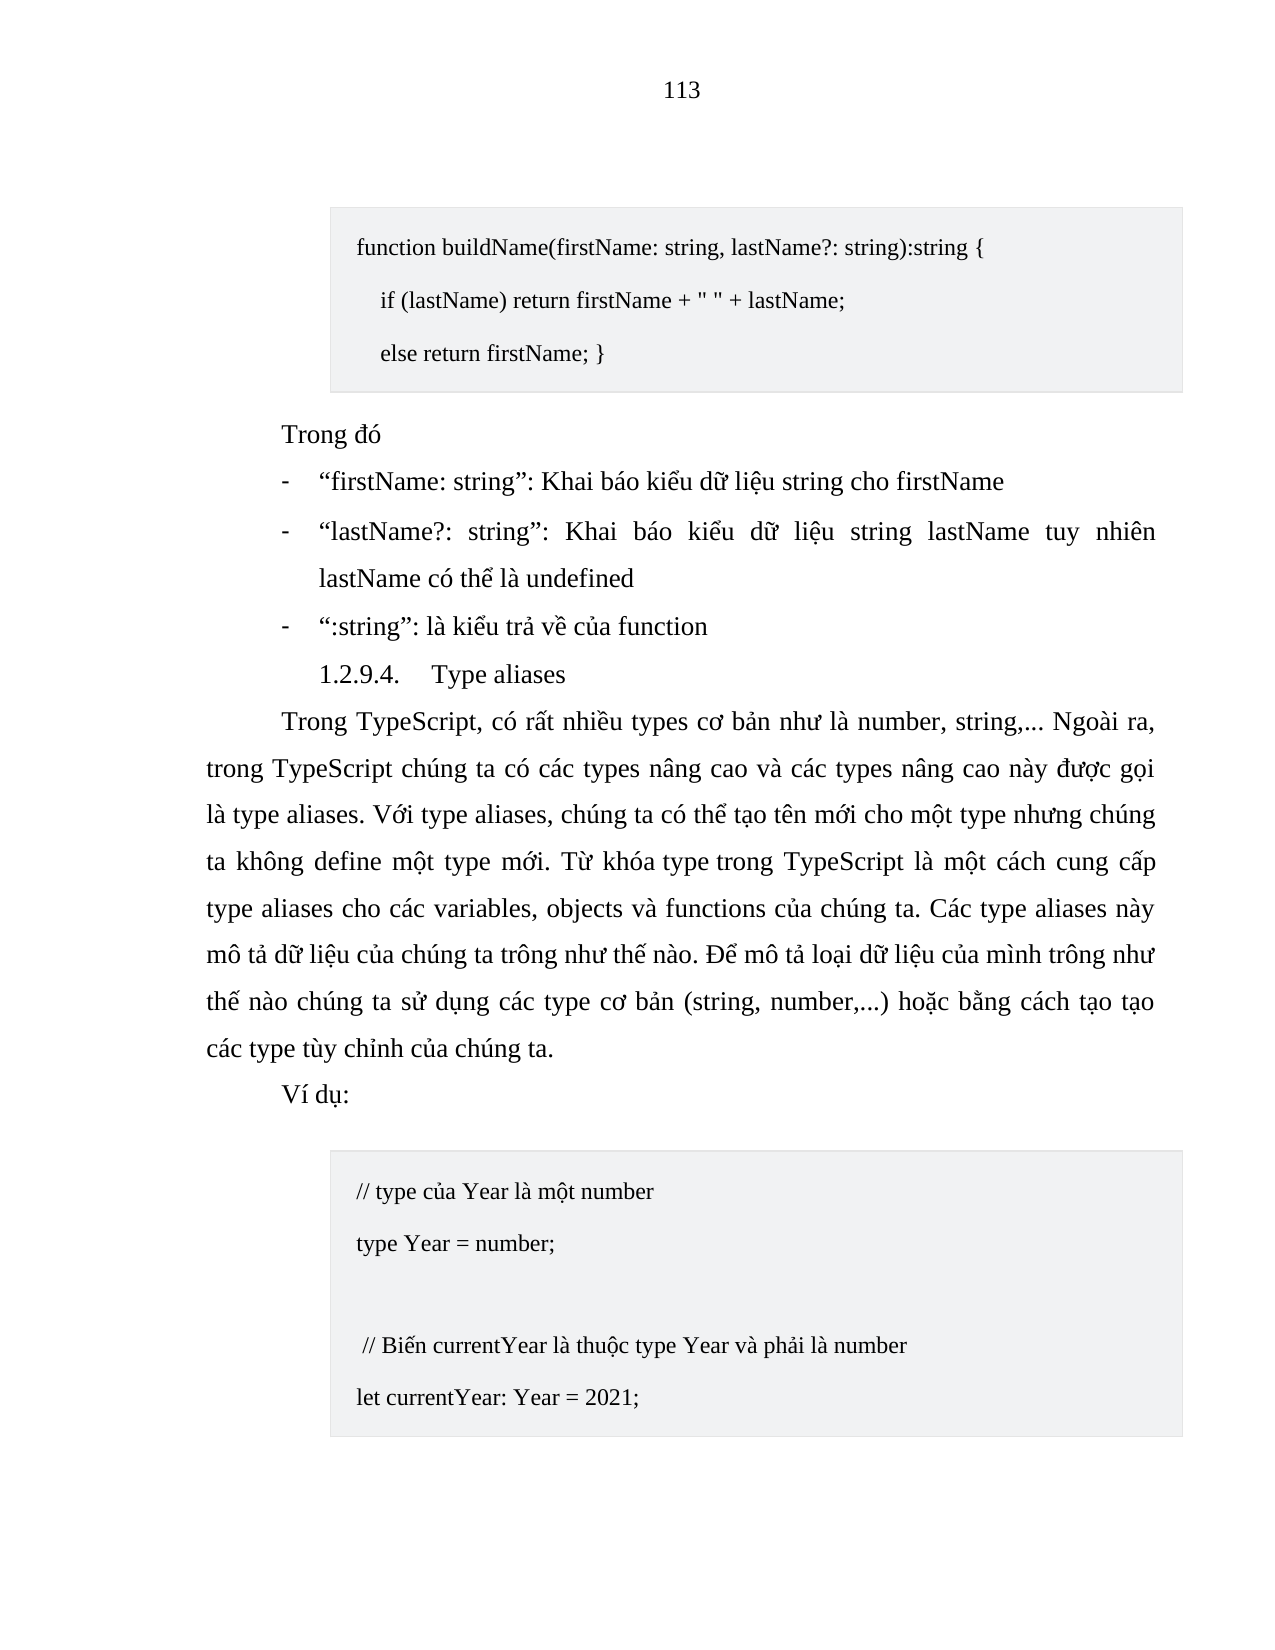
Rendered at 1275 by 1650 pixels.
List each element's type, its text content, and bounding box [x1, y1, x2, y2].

text if (lastName) return firstName + " " + lastName; [331, 259, 1182, 312]
text // type của Year là một number [331, 1152, 1182, 1203]
list “lastName?: string”: Khai báo kiểu dữ liệu string lastName tuy nhiên lastName có thể là undefined [281, 514, 1157, 593]
text Ví dụ: [206, 1078, 1157, 1110]
text else return firstName; } [331, 312, 1182, 391]
text // Biến currentYear là thuộc type Year và phải là number [331, 1304, 1182, 1357]
list “:string”: là kiểu trả về của function [281, 609, 1157, 642]
text Trong TypeScript, có rất nhiều types cơ bản như là number, string,... Ngoài ra, trong TypeScript chúng ta có các types nâng cao và các types nâng cao này được gọi là type aliases. Với type aliases, chúng ta có thể tạo tên mới cho một type nhưng chúng ta không define một type mới. Từ khóa type trong TypeScript là một cách cung cấp type aliases cho các variables, objects và functions của chúng ta. Các type aliases này mô tả dữ liệu của chúng ta trông như thế nào. Để mô tả loại dữ liệu của mình trông như thế nào chúng ta sử dụng các type cơ bản (string, number,...) hoặc bằng cách tạo tạo các type tùy chỉnh của chúng ta. [206, 705, 1157, 1063]
list “firstName: string”: Khai báo kiểu dữ liệu string cho firstName [281, 464, 1157, 497]
text type Year = number; [331, 1203, 1182, 1255]
text Trong đó [206, 418, 1157, 449]
list Type aliases [319, 658, 1157, 690]
text function buildName(firstName: string, lastName?: string):string { [331, 208, 1182, 259]
text let currentYear: Year = 2021; [331, 1357, 1182, 1436]
